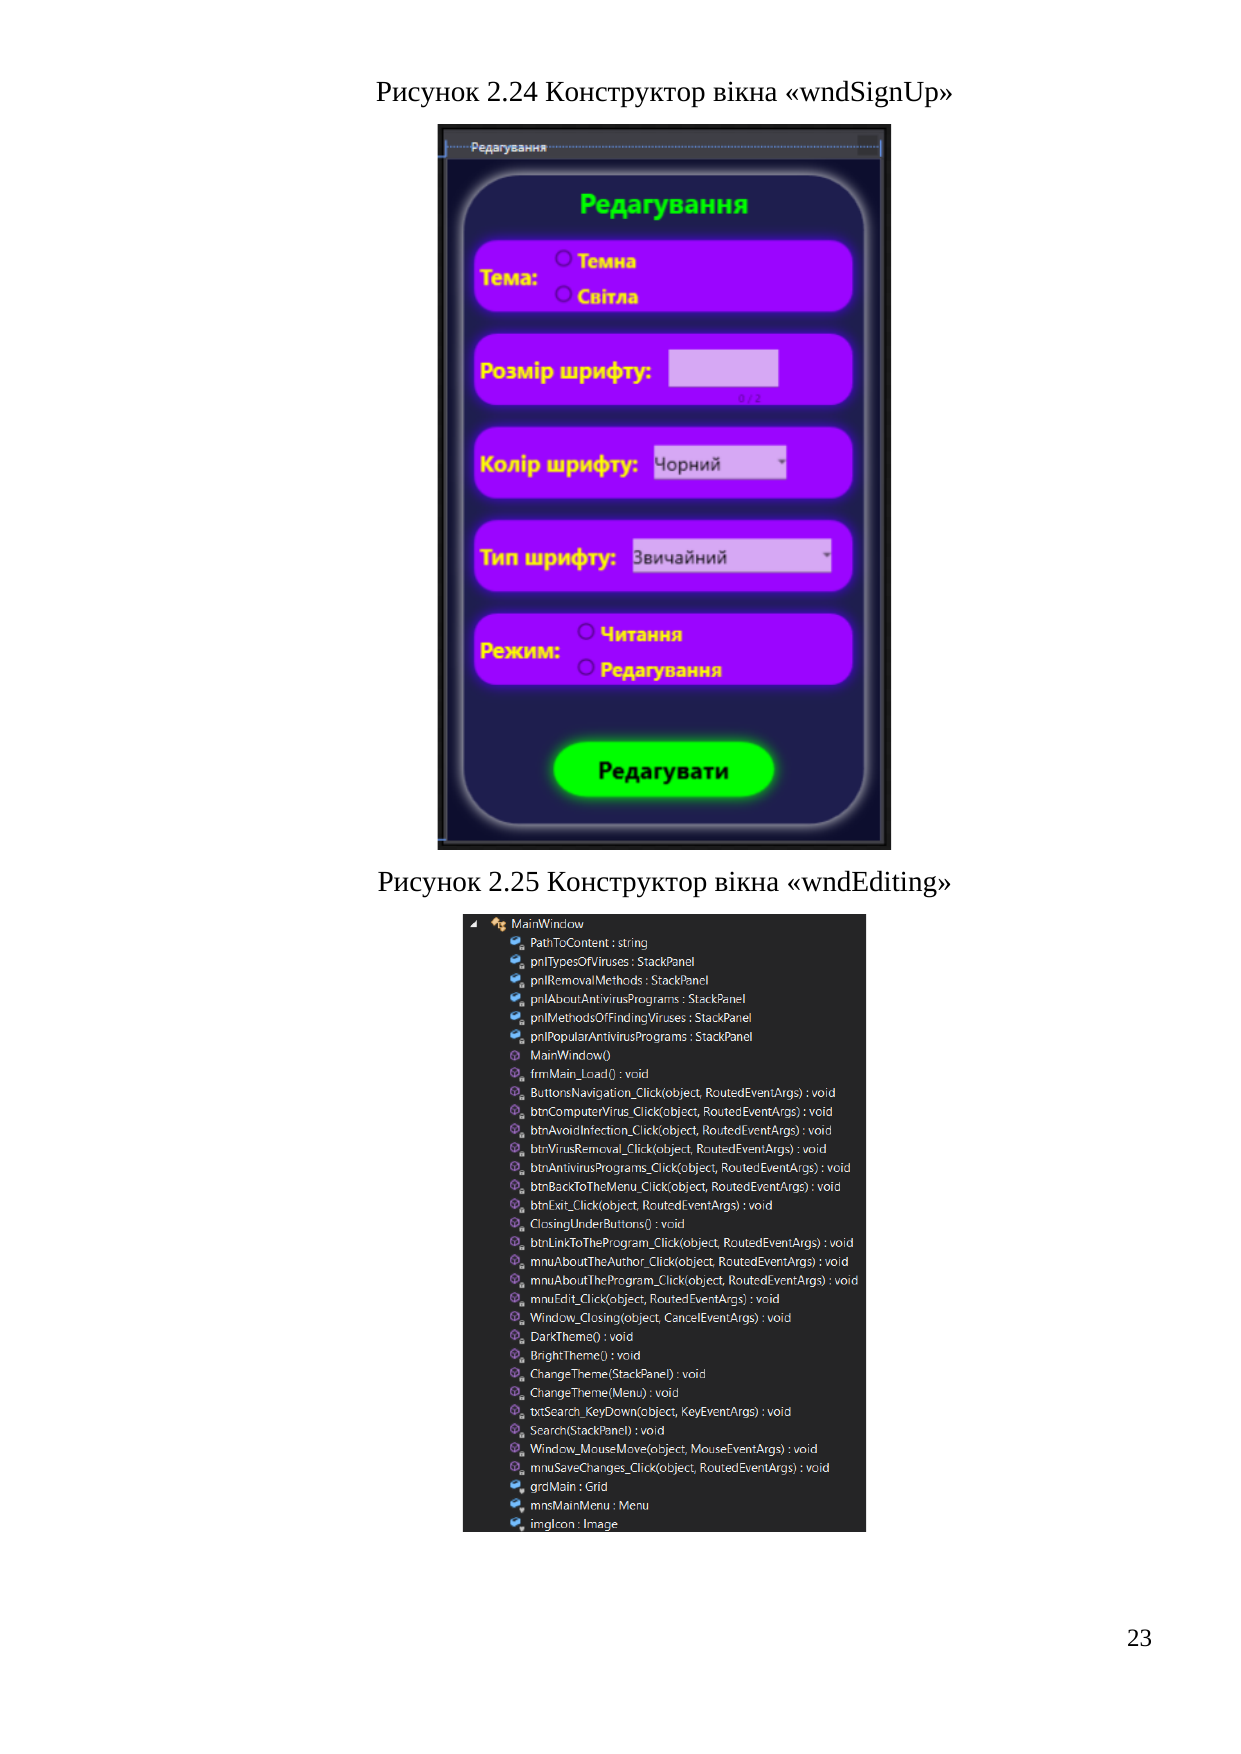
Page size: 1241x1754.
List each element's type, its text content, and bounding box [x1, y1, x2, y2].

picture [437, 124, 892, 850]
text Рисунок 2.25 Конструктор вікна «wndEditing» [177, 864, 1152, 898]
text Рисунок 2.24 Конструктор вікна «wndSignUp» [177, 74, 1152, 107]
picture [462, 914, 867, 1532]
